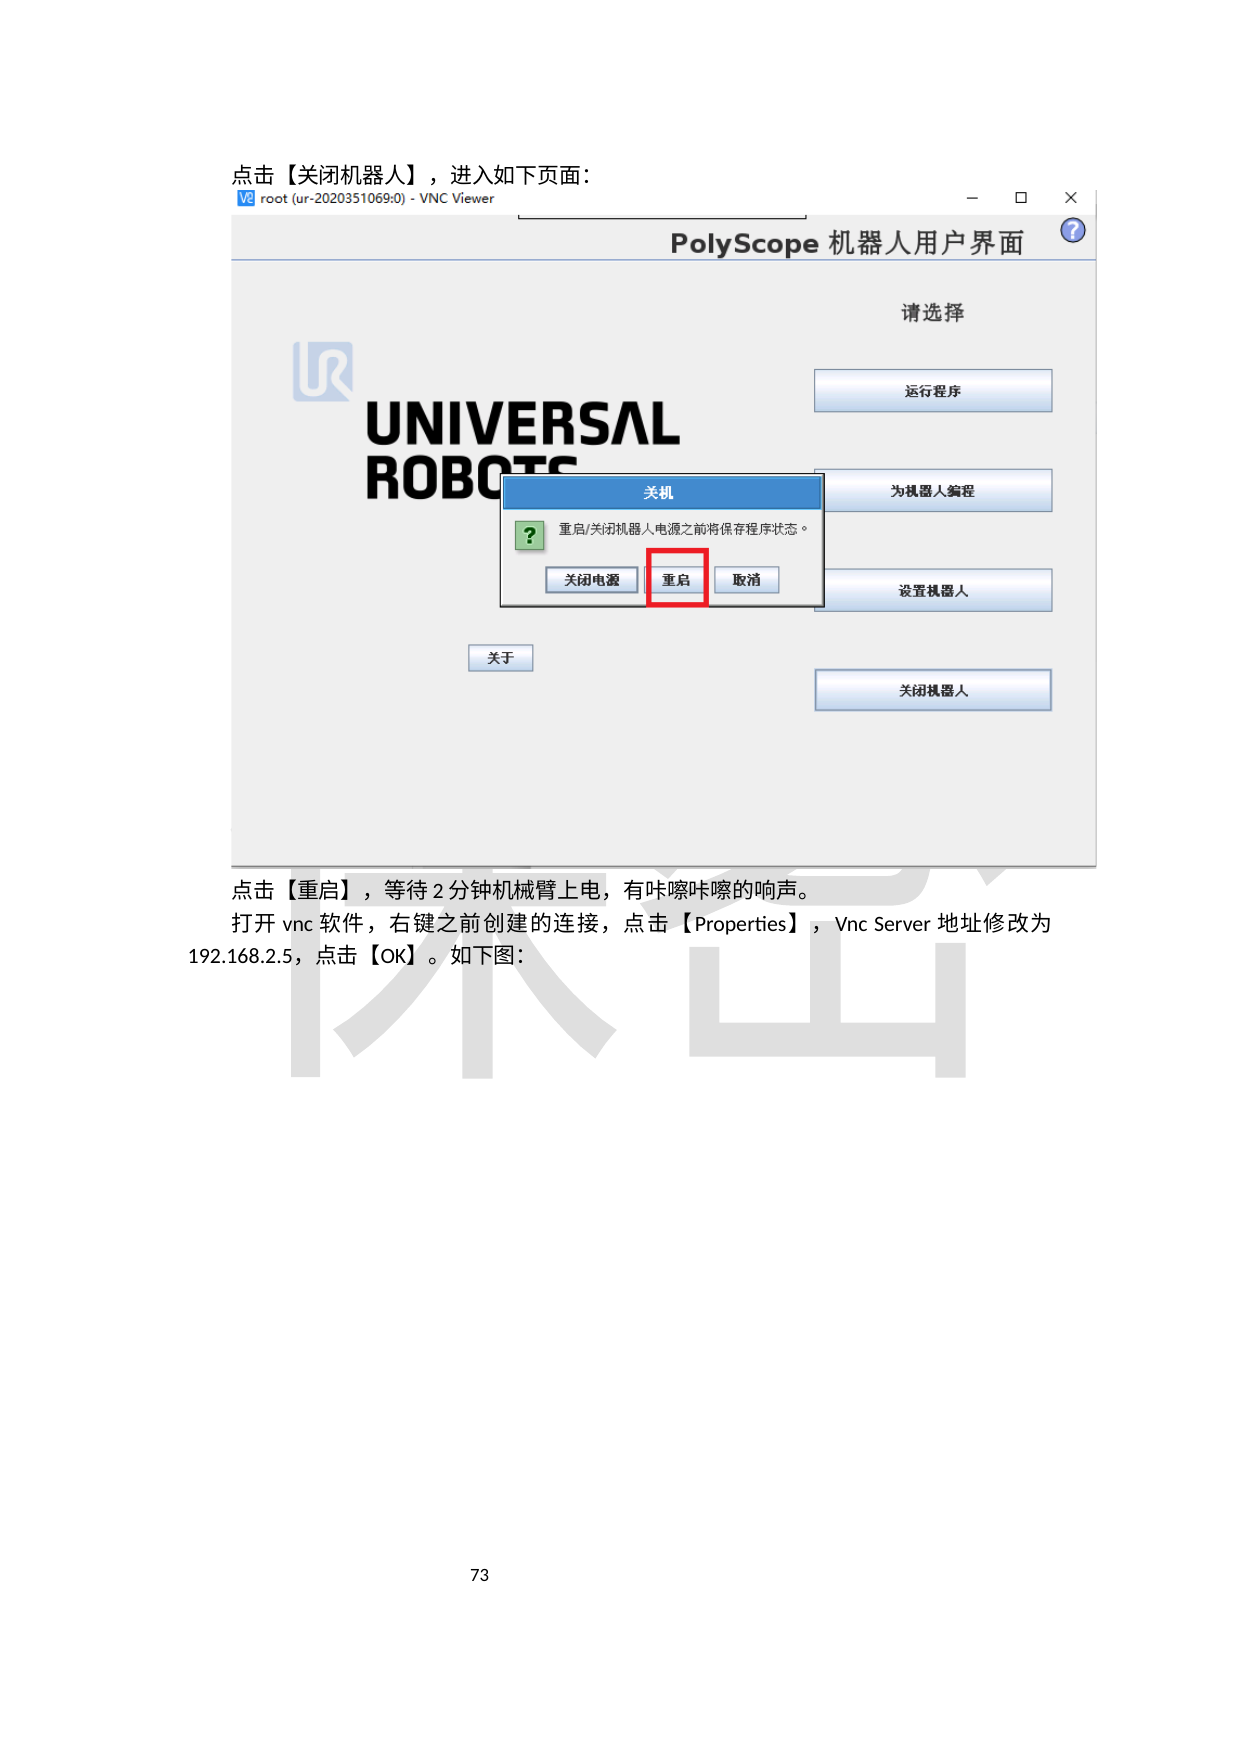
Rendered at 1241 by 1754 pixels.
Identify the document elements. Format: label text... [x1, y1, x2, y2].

text 点击【关闭机器人】，进入如下页面： [187, 158, 1053, 191]
text 点击【重启】，等待2分钟机械臂上电，有咔嚓咔嚓的响声。 [187, 873, 1053, 906]
text 打开vnc软件，右键之前创建的连接，点击【Properties】，Vnc Server地址修改为192.168.2.5，点击【OK】。如下图： [187, 906, 1053, 971]
picture [231, 190, 1097, 869]
